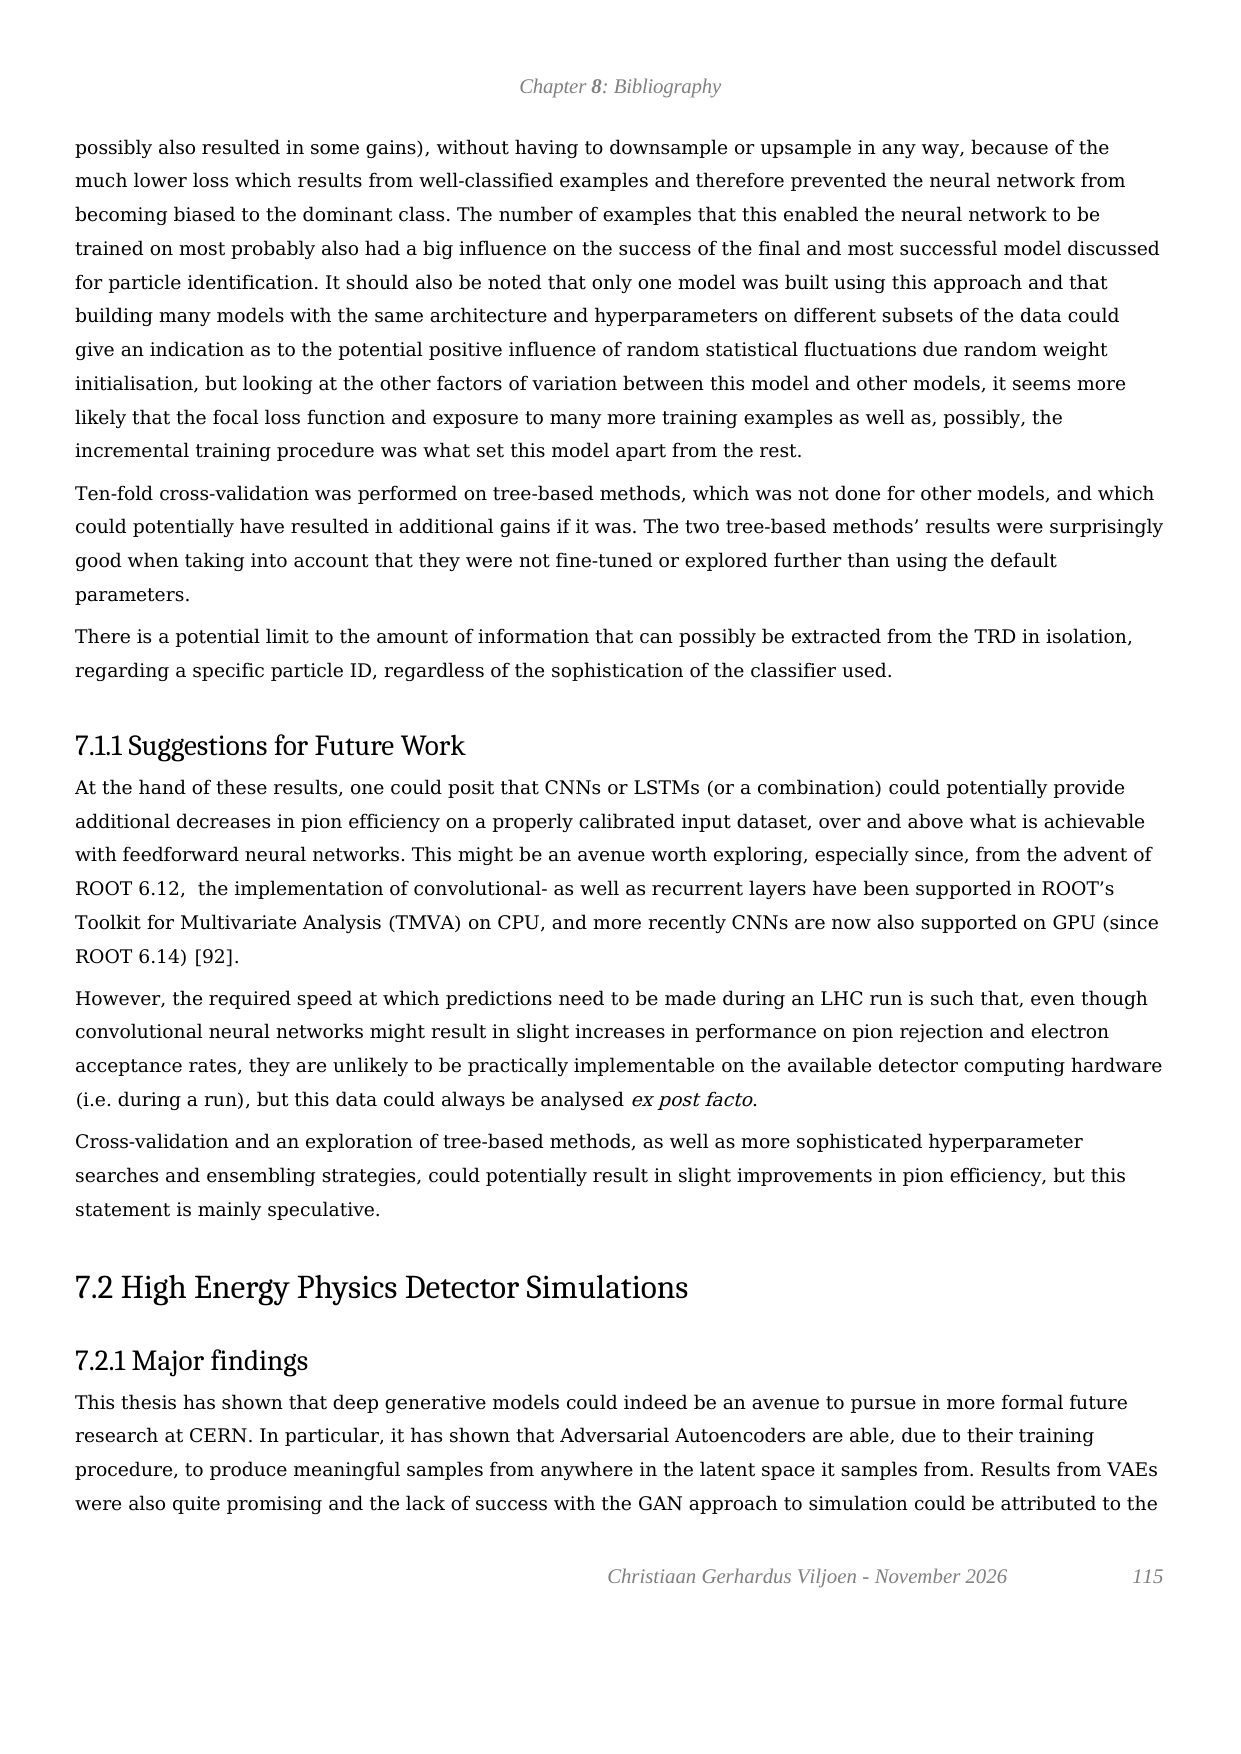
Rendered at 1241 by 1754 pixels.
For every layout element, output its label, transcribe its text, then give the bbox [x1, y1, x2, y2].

subtitle Suggestions for Future Work [75, 729, 1165, 763]
subtitle High Energy Physics Detector Simulations [75, 1268, 1165, 1307]
subtitle Major findings [75, 1344, 1165, 1378]
text Cross-validation and an exploration of tree-based methods, as well as more sophisticated hyperparameter searches and ensembling strategies, could potentially result in slight improvements in pion efficiency, but this statement is mainly speculative. [75, 1130, 1165, 1220]
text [75, 135, 1165, 462]
text There is a potential limit to the amount of information that can possibly be extracted from the TRD in isolation, regarding a specific particle ID, regardless of the sophistication of the classifier used. [75, 624, 1165, 681]
text However, the required speed at which predictions need to be made during an LHC run is such that, even though convolutional neural networks might result in slight increases in performance on pion rejection and electron acceptance rates, they are unlikely to be practically implementable on the available detector computing hardware (i.e. during a run), but this data could always be analysed ex post facto. [75, 986, 1165, 1110]
text At the hand of these results, one could posit that CNNs or LSTMs (or a combination) could potentially provide additional decreases in pion efficiency on a properly calibrated input dataset, over and above what is achievable with feedforward neural networks. This might be an avenue worth exploring, especially since, from the advent of ROOT 6.12, the implementation of convolutional- as well as recurrent layers have been supported in ROOT’s Toolkit for Multivariate Analysis (TMVA) on CPU, and more recently CNNs are now also supported on GPU (since ROOT 6.14) . [75, 776, 1165, 967]
text Ten-fold cross-validation was performed on tree-based methods, which was not done for other models, and which could potentially have resulted in additional gains if it was. The two tree-based methods’ results were surprisingly good when taking into account that they were not fine-tuned or explored further than using the default parameters. [75, 481, 1165, 605]
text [75, 1390, 1165, 1514]
